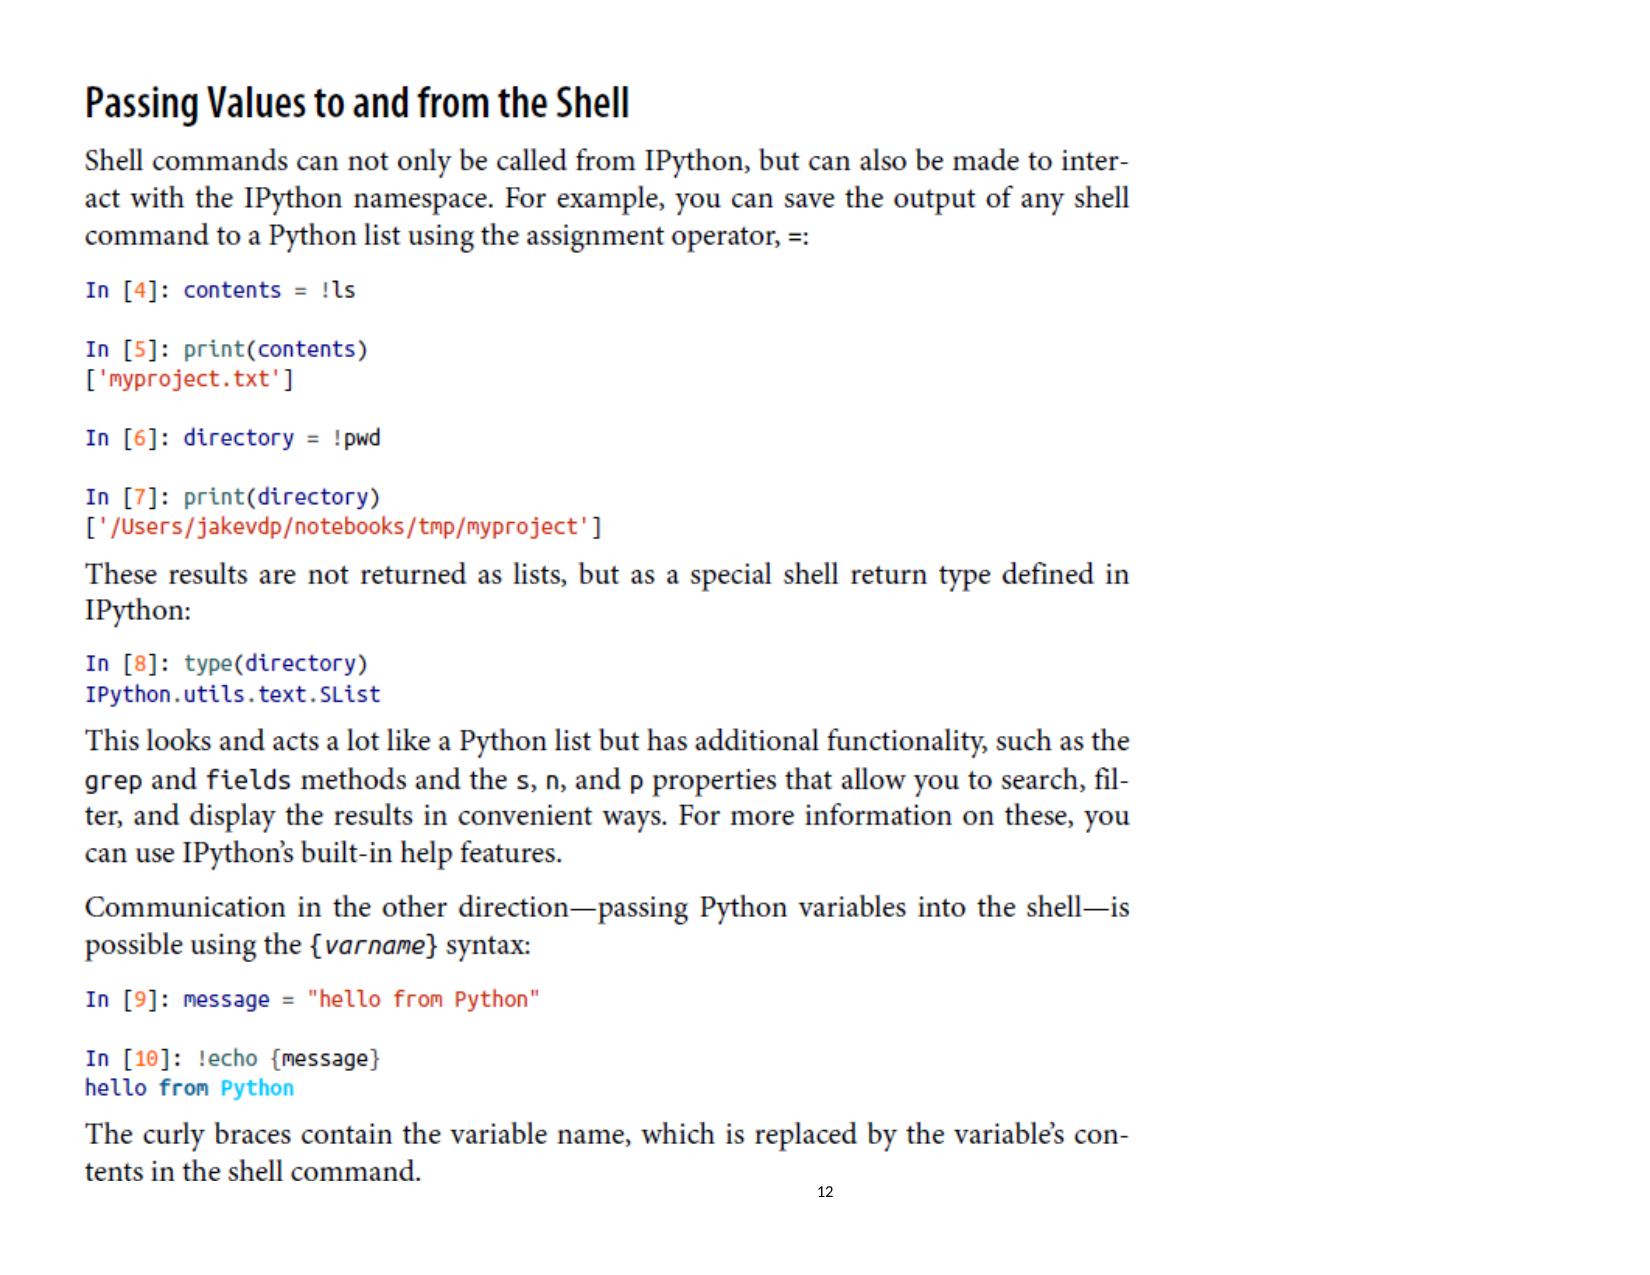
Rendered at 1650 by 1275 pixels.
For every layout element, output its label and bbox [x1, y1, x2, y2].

picture [75, 75, 1143, 1181]
